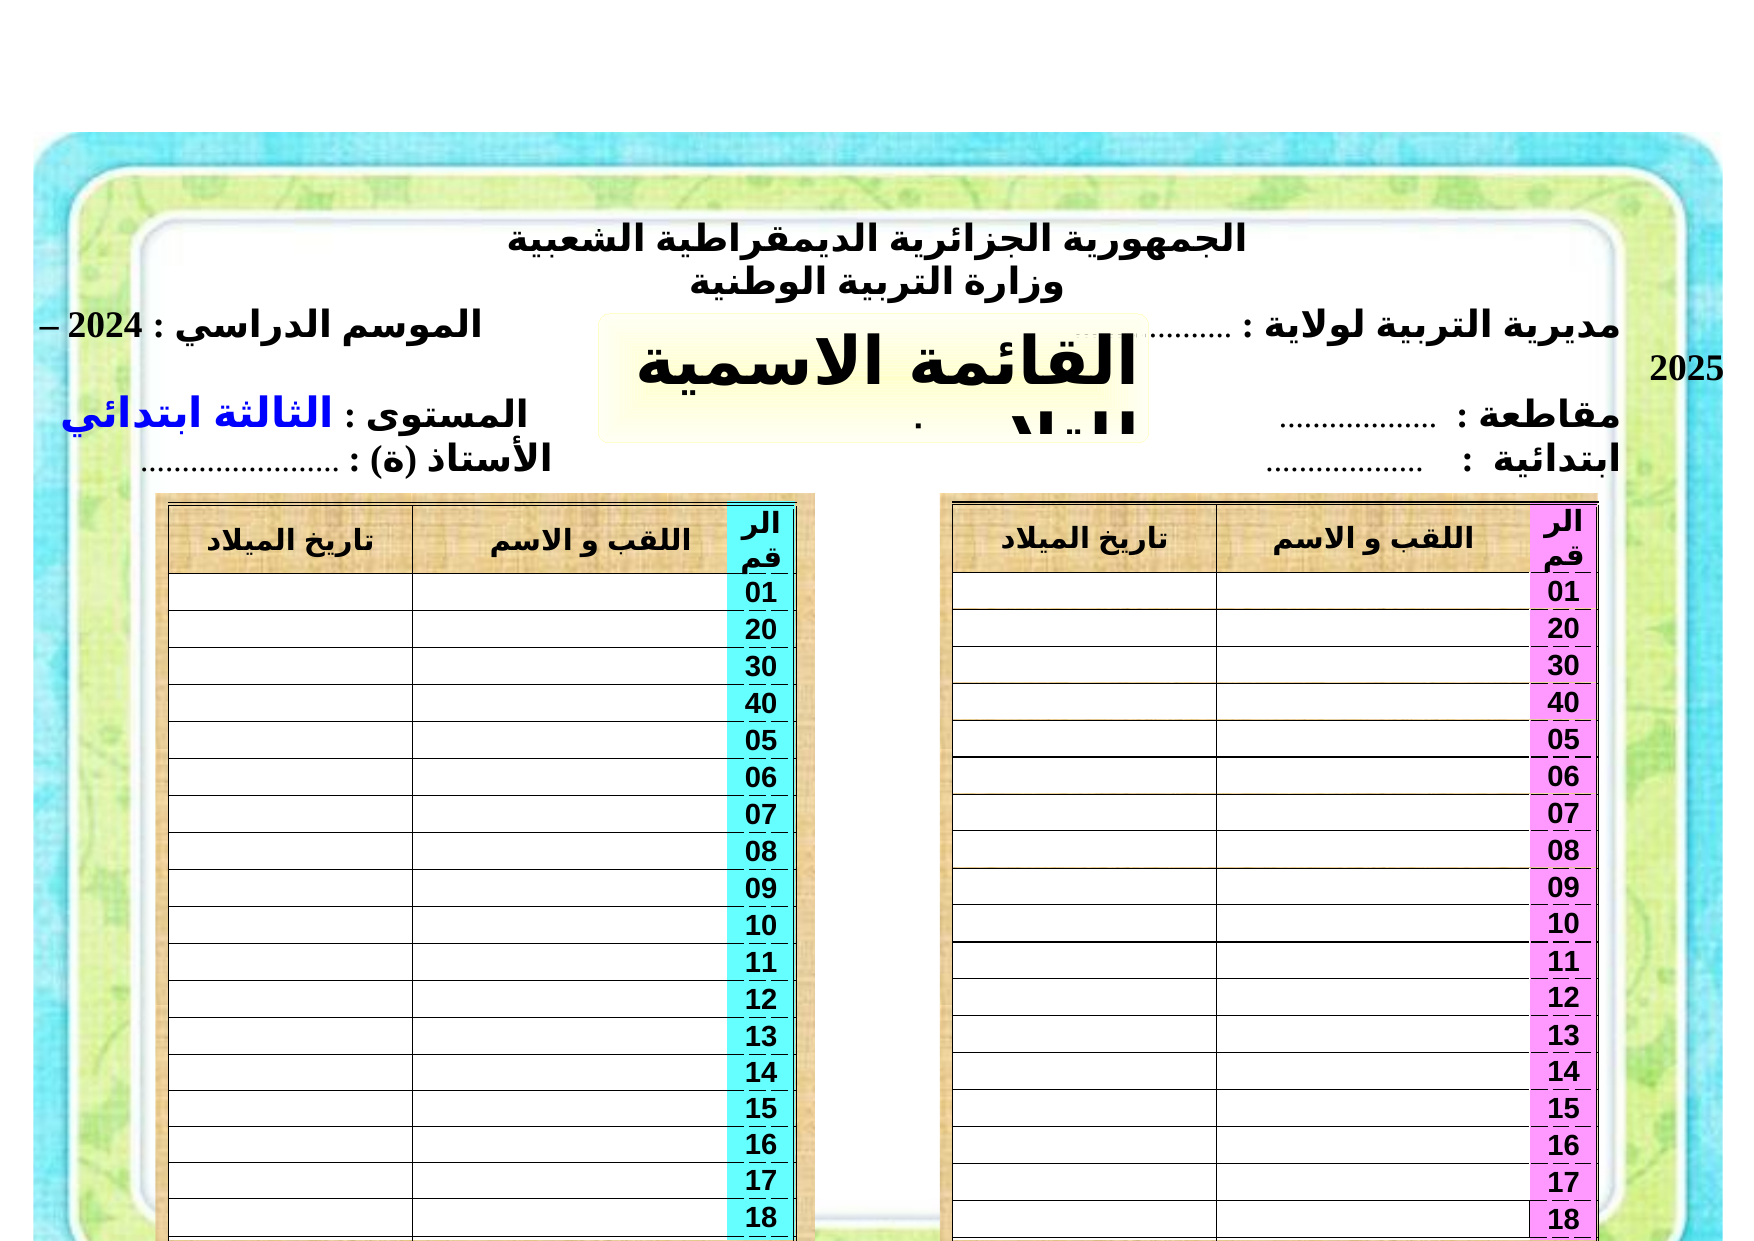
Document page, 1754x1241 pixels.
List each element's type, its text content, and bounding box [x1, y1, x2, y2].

text مقاطعة : ................... المستوى : الثالثة ابتدائي [1148, 389, 1724, 437]
picture [169, 506, 412, 573]
picture [33, 480, 1723, 1241]
picture [953, 505, 1216, 572]
text مقاطعة : ................... المستوى : الثالثة ابتدائي [29, 389, 599, 437]
text وزارة التربية الوطنية [29, 259, 1724, 302]
text ابتدائية : ................... الأستاذ (ة) : ........................ [29, 437, 1724, 480]
picture [413, 506, 727, 573]
picture [33, 132, 1723, 216]
text مديرية التربية لولاية : ................... الموسم الدراسي : 2024 – 2025 [29, 302, 1724, 389]
picture [1217, 505, 1530, 572]
text الجمهورية الجزائرية الديمقراطية الشعبية [29, 216, 1724, 259]
